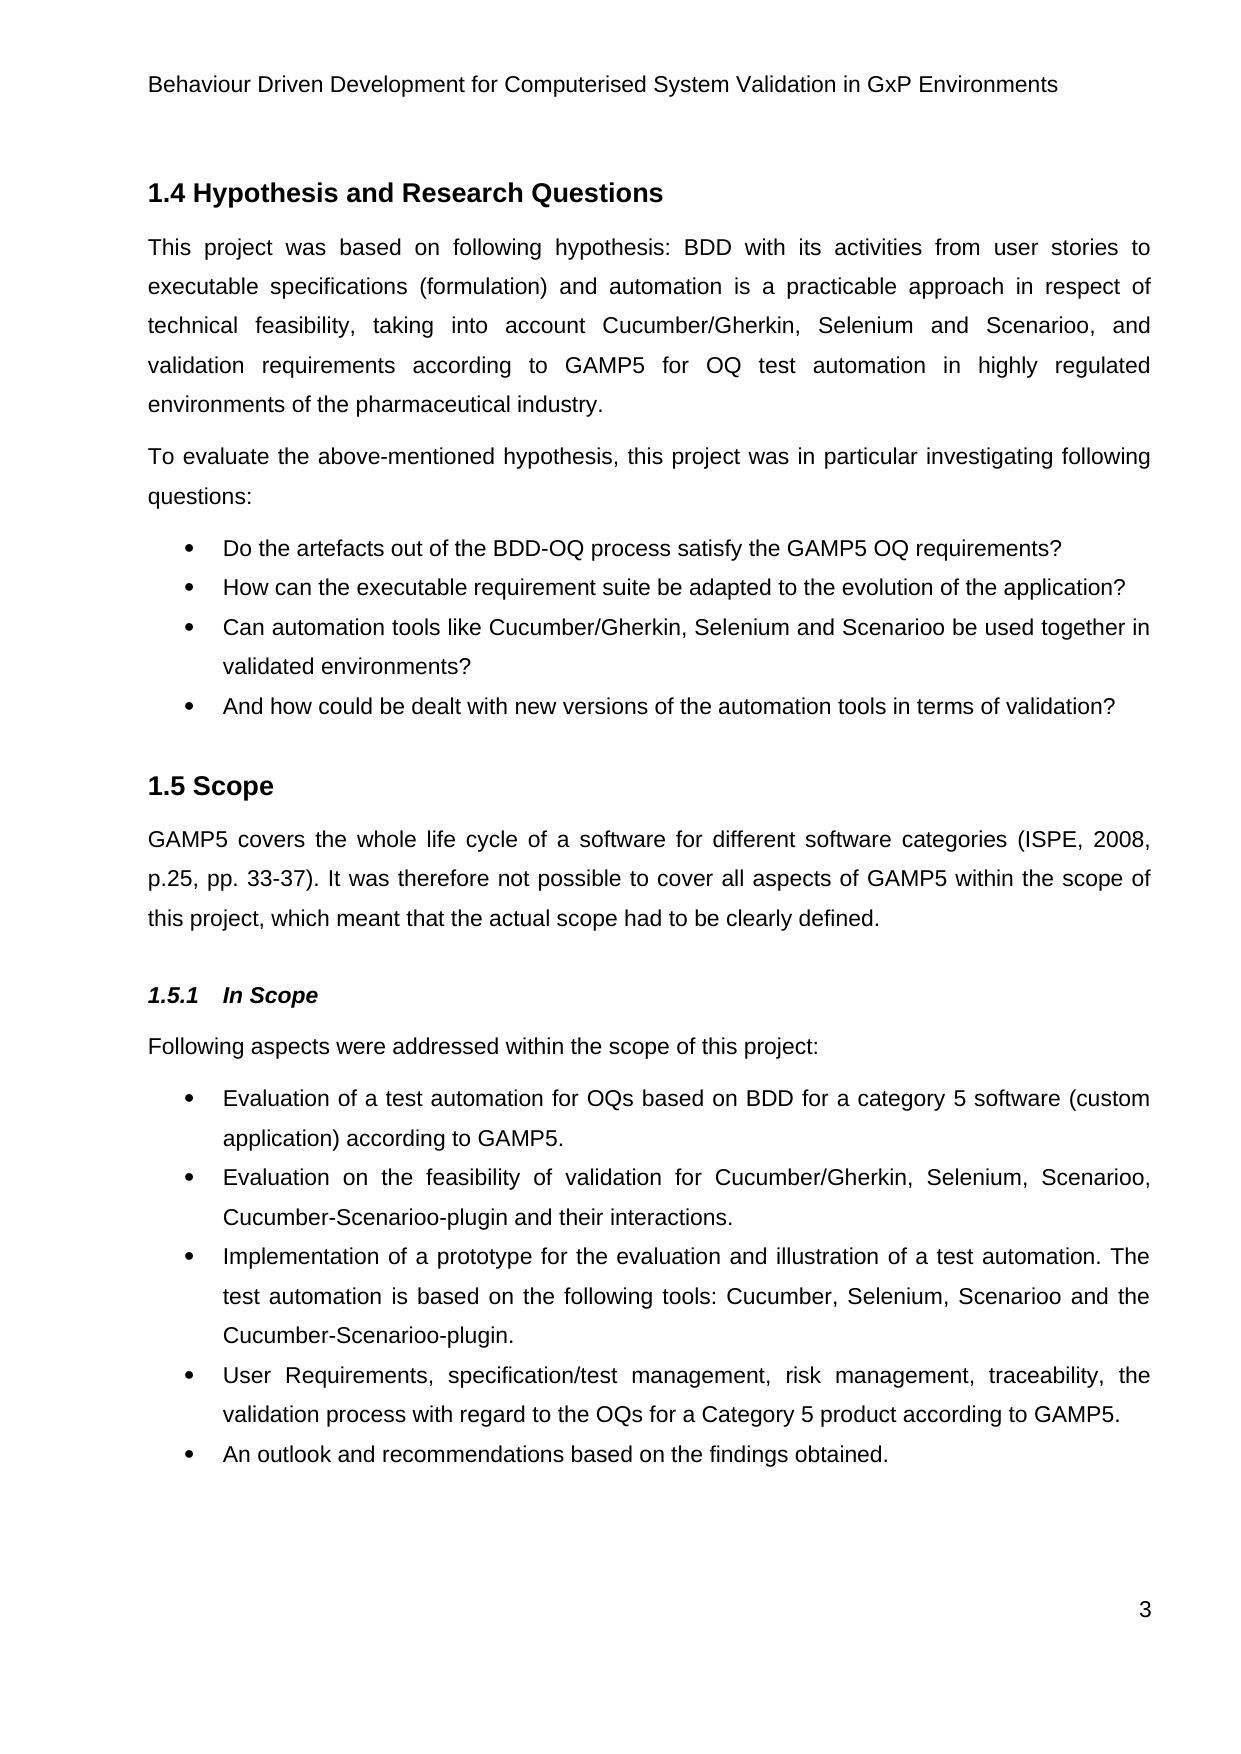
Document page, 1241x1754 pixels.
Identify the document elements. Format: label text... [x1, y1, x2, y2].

text This project was based on following hypothesis: BDD with its activities from user stories to executable specifications (formulation) and automation is a practicable approach in respect of technical feasibility, taking into account Cucumber/Gherkin, Selenium and Scenarioo, and validation requirements according to GAMP5 for OQ test automation in highly regulated environments of the pharmaceutical industry. [148, 233, 1152, 418]
list User Requirements, specification/test management, risk management, traceability, the validation process with regard to the OQs for a Category 5 product according to GAMP5. [185, 1362, 1152, 1427]
text GAMP5 covers the whole life cycle of a software for different software categories (ISPE, 2008, p.25, pp. 33-37). It was therefore not possible to cover all aspects of GAMP5 within the scope of this project, which meant that the actual scope had to be clearly defined. [148, 826, 1152, 931]
list Do the artefacts out of the BDD-OQ process satisfy the GAMP5 OQ requirements? [185, 535, 1152, 561]
list An outlook and recommendations based on the findings obtained. [185, 1441, 1152, 1467]
list Implementation of a prototype for the evaluation and illustration of a test automation. The test automation is based on the following tools: Cucumber, Selenium, Scenarioo and the Cucumber-Scenarioo-plugin. [185, 1243, 1152, 1348]
subtitle Hypothesis and Research Questions [148, 177, 1152, 208]
list Evaluation on the feasibility of validation for Cucumber/Gherkin, Selenium, Scenarioo, Cucumber-Scenarioo-plugin and their interactions. [185, 1164, 1152, 1230]
subtitle Scope [148, 770, 1152, 801]
list Evaluation of a test automation for OQs based on BDD for a category 5 software (custom application) according to GAMP5. [185, 1085, 1152, 1151]
list Can automation tools like Cucumber/Gherkin, Selenium and Scenarioo be used together in validated environments? [185, 614, 1152, 679]
subtitle In Scope [148, 982, 1152, 1008]
list And how could be dealt with new versions of the automation tools in terms of validation? [185, 693, 1152, 719]
list How can the executable requirement suite be adapted to the evolution of the application? [185, 574, 1152, 601]
text Following aspects were addressed within the scope of this project: [148, 1033, 1152, 1059]
text To evaluate the above-mentioned hypothesis, this project was in particular investigating following questions: [148, 443, 1152, 509]
